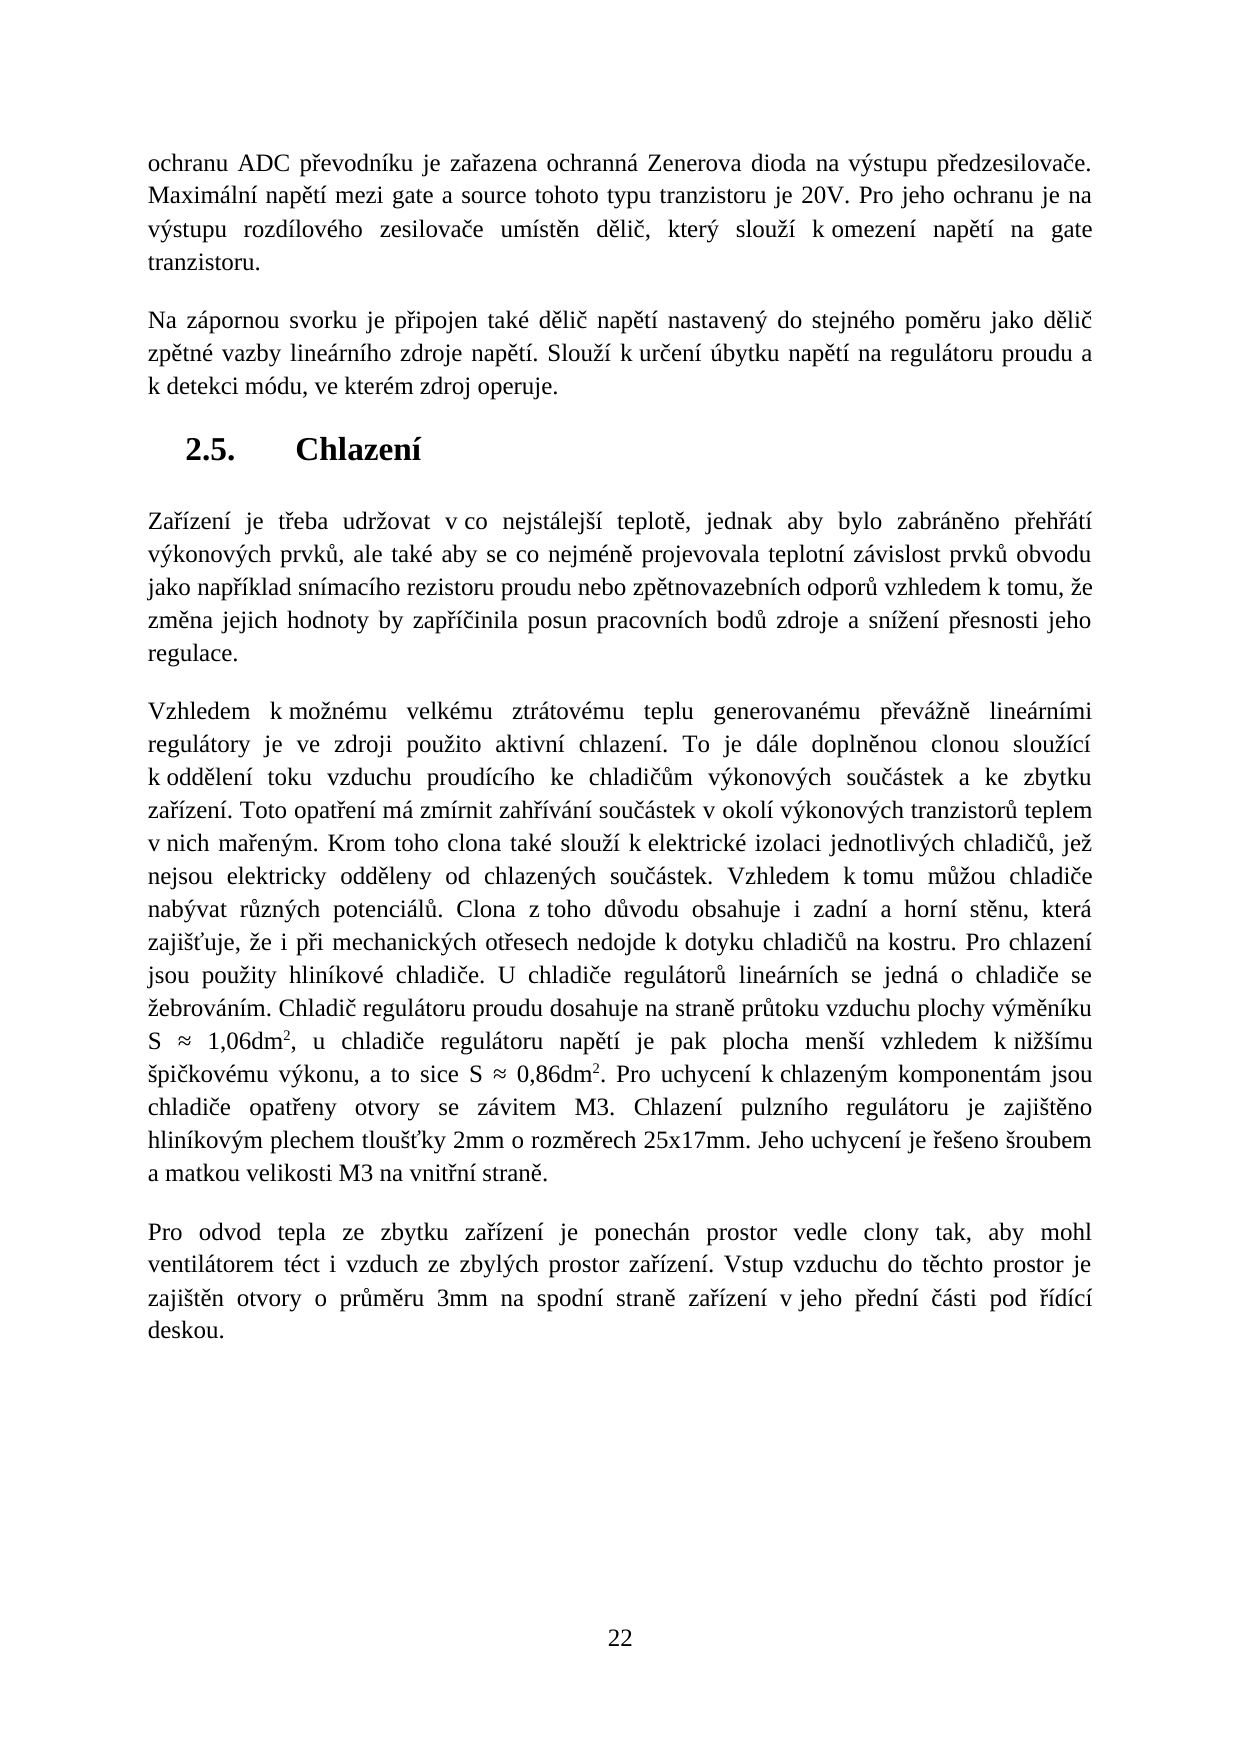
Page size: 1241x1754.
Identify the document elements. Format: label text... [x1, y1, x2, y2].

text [148, 148, 1093, 275]
text Vzhledem k možnému velkému ztrátovému teplu generovanému převážně lineárními regulátory je ve zdroji použito aktivní chlazení. To je dále doplněnou clonou sloužící k oddělení toku vzduchu proudícího ke chladičům výkonových součástek a ke zbytku zařízení. Toto opatření má zmírnit zahřívání součástek v okolí výkonových tranzistorů teplem v nich mařeným. Krom toho clona také slouží k elektrické izolaci jednotlivých chladičů, jež nejsou elektricky odděleny od chlazených součástek. Vzhledem k tomu můžou chladiče nabývat různých potenciálů. Clona z toho důvodu obsahuje i zadní a horní stěnu, která zajišťuje, že i při mechanických otřesech nedojde k dotyku chladičů na kostru. Pro chlazení jsou použity hliníkové chladiče. U chladiče regulátorů lineárních se jedná o chladiče se žebrováním. Chladič regulátoru proudu dosahuje na straně průtoku vzduchu plochy výměníku S ≈ 1,06dm2, u chladiče regulátoru napětí je pak plocha menší vzhledem k nižšímu špičkovému výkonu, a to sice S ≈ 0,86dm2. Pro uchycení k chlazeným komponentám jsou chladiče opatřeny otvory se závitem M3. Chlazení pulzního regulátoru je zajištěno hliníkovým plechem tloušťky 2mm o rozměrech 25x17mm. Jeho uchycení je řešeno šroubem a matkou velikosti M3 na vnitřní straně. [148, 696, 1093, 1187]
text Zařízení je třeba udržovat v co nejstálejší teplotě, jednak aby bylo zabráněno přehřátí výkonových prvků, ale také aby se co nejméně projevovala teplotní závislost prvků obvodu jako například snímacího rezistoru proudu nebo zpětnovazebních odporů vzhledem k tomu, že změna jejich hodnoty by zapříčinila posun pracovních bodů zdroje a snížení přesnosti jeho regulace. [148, 506, 1093, 667]
text Pro odvod tepla ze zbytku zařízení je ponechán prostor vedle clony tak, aby mohl ventilátorem téct i vzduch ze zbylých prostor zařízení. Vstup vzduchu do těchto prostor je zajištěn otvory o průměru 3mm na spodní straně zařízení v jeho přední části pod řídící deskou. [148, 1217, 1093, 1344]
subtitle Chlazení [185, 429, 1093, 467]
text Na zápornou svorku je připojen také dělič napětí nastavený do stejného poměru jako dělič zpětné vazby lineárního zdroje napětí. Slouží k určení úbytku napětí na regulátoru proudu a k detekci módu, ve kterém zdroj operuje. [148, 305, 1093, 399]
